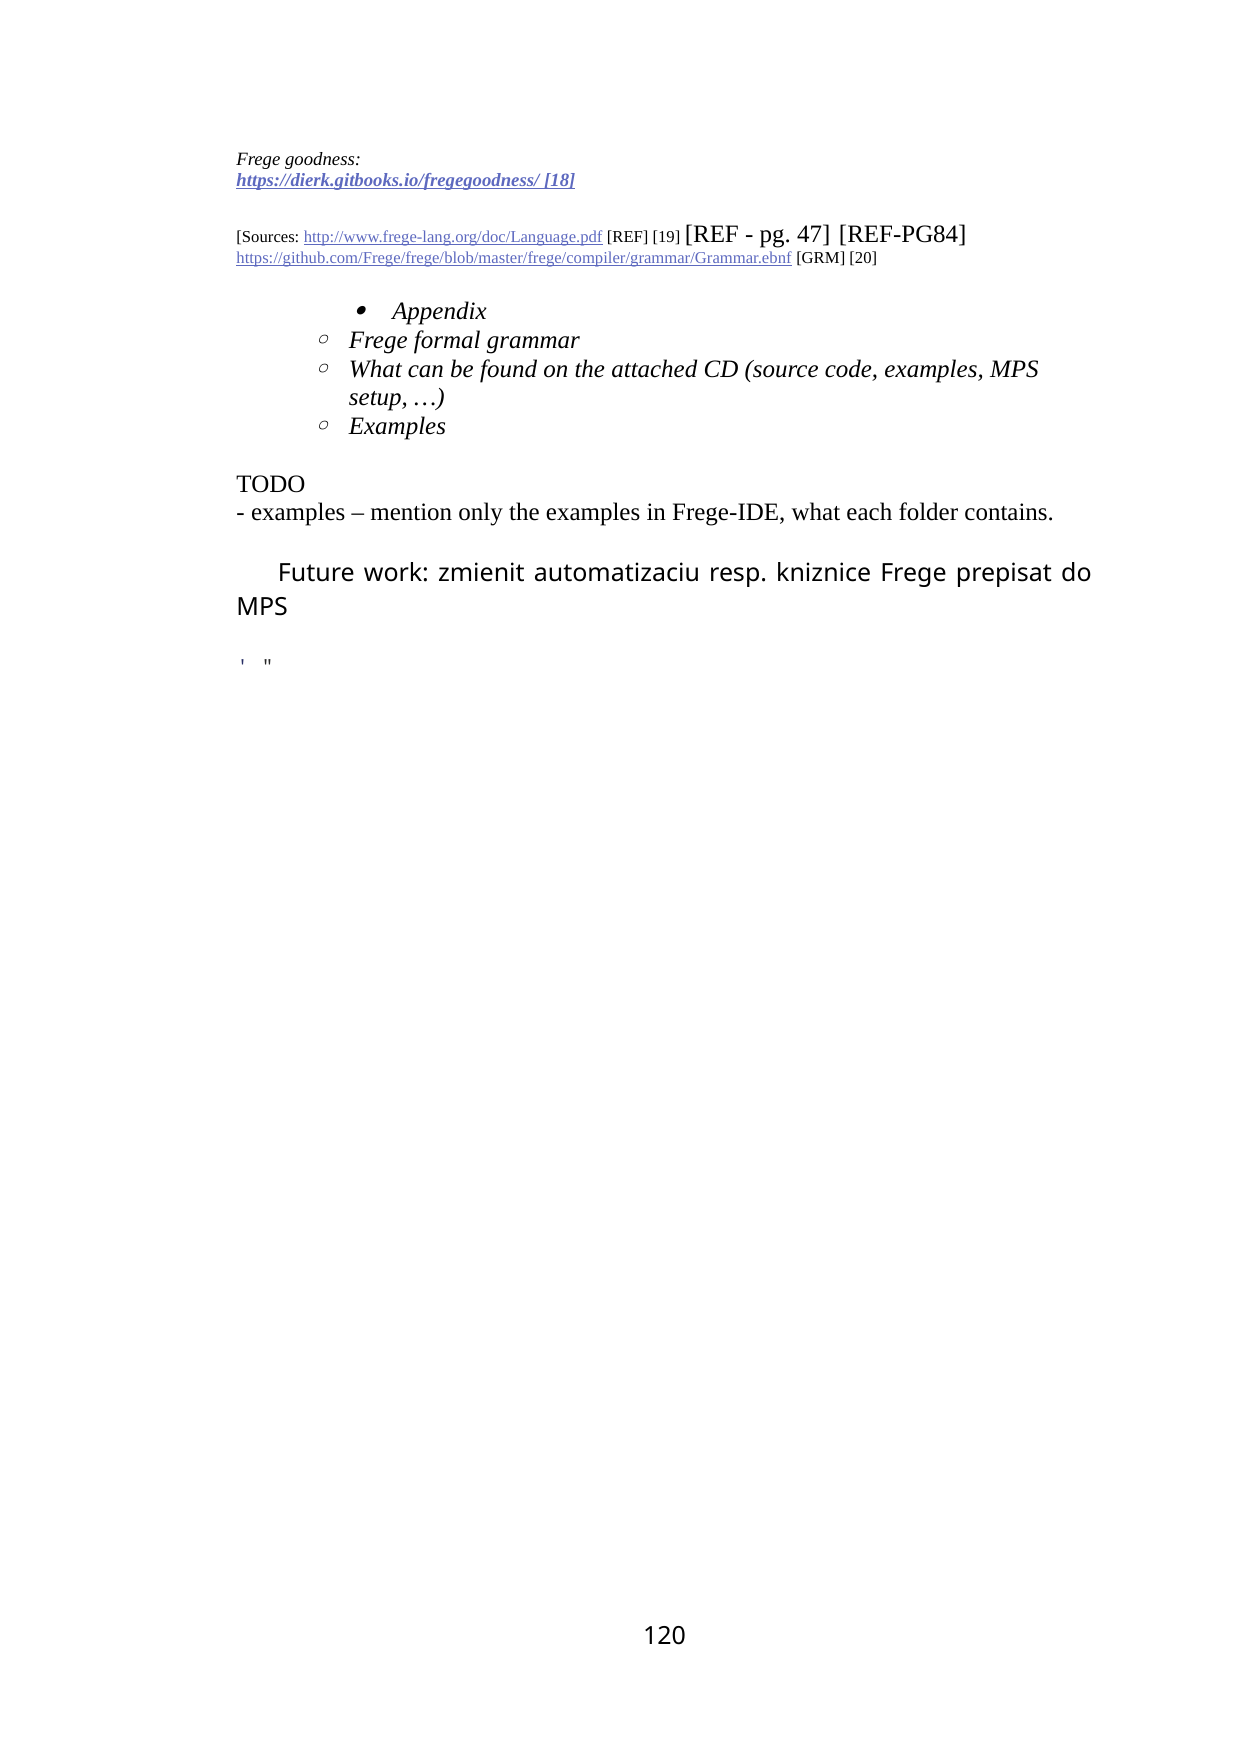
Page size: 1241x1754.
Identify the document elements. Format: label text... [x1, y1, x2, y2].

text TODO [236, 469, 1092, 497]
text - examples – mention only the examples in Frege-IDE, what each folder contains. [236, 497, 1092, 526]
list Frege formal grammar [311, 325, 1092, 354]
text https://dierk.gitbooks.io/fregegoodness/ [18] [236, 169, 1092, 191]
text Frege goodness: [236, 148, 1092, 169]
text Future work: zmienit automatizaciu resp. kniznice Frege prepisat do MPS [236, 555, 1092, 623]
text ' " [236, 652, 1092, 680]
text https://github.com/Frege/frege/blob/master/frege/compiler/grammar/Grammar.ebnf [GRM] [20] [236, 248, 1092, 267]
list Examples [311, 411, 1092, 440]
list What can be found on the attached CD (source code, examples, MPS setup, …) [311, 354, 1092, 411]
list Appendix [354, 296, 1092, 325]
text [Sources: http://www.frege-lang.org/doc/Language.pdf [REF] [19] [REF - pg. 47] [REF-PG84] [236, 219, 1092, 248]
